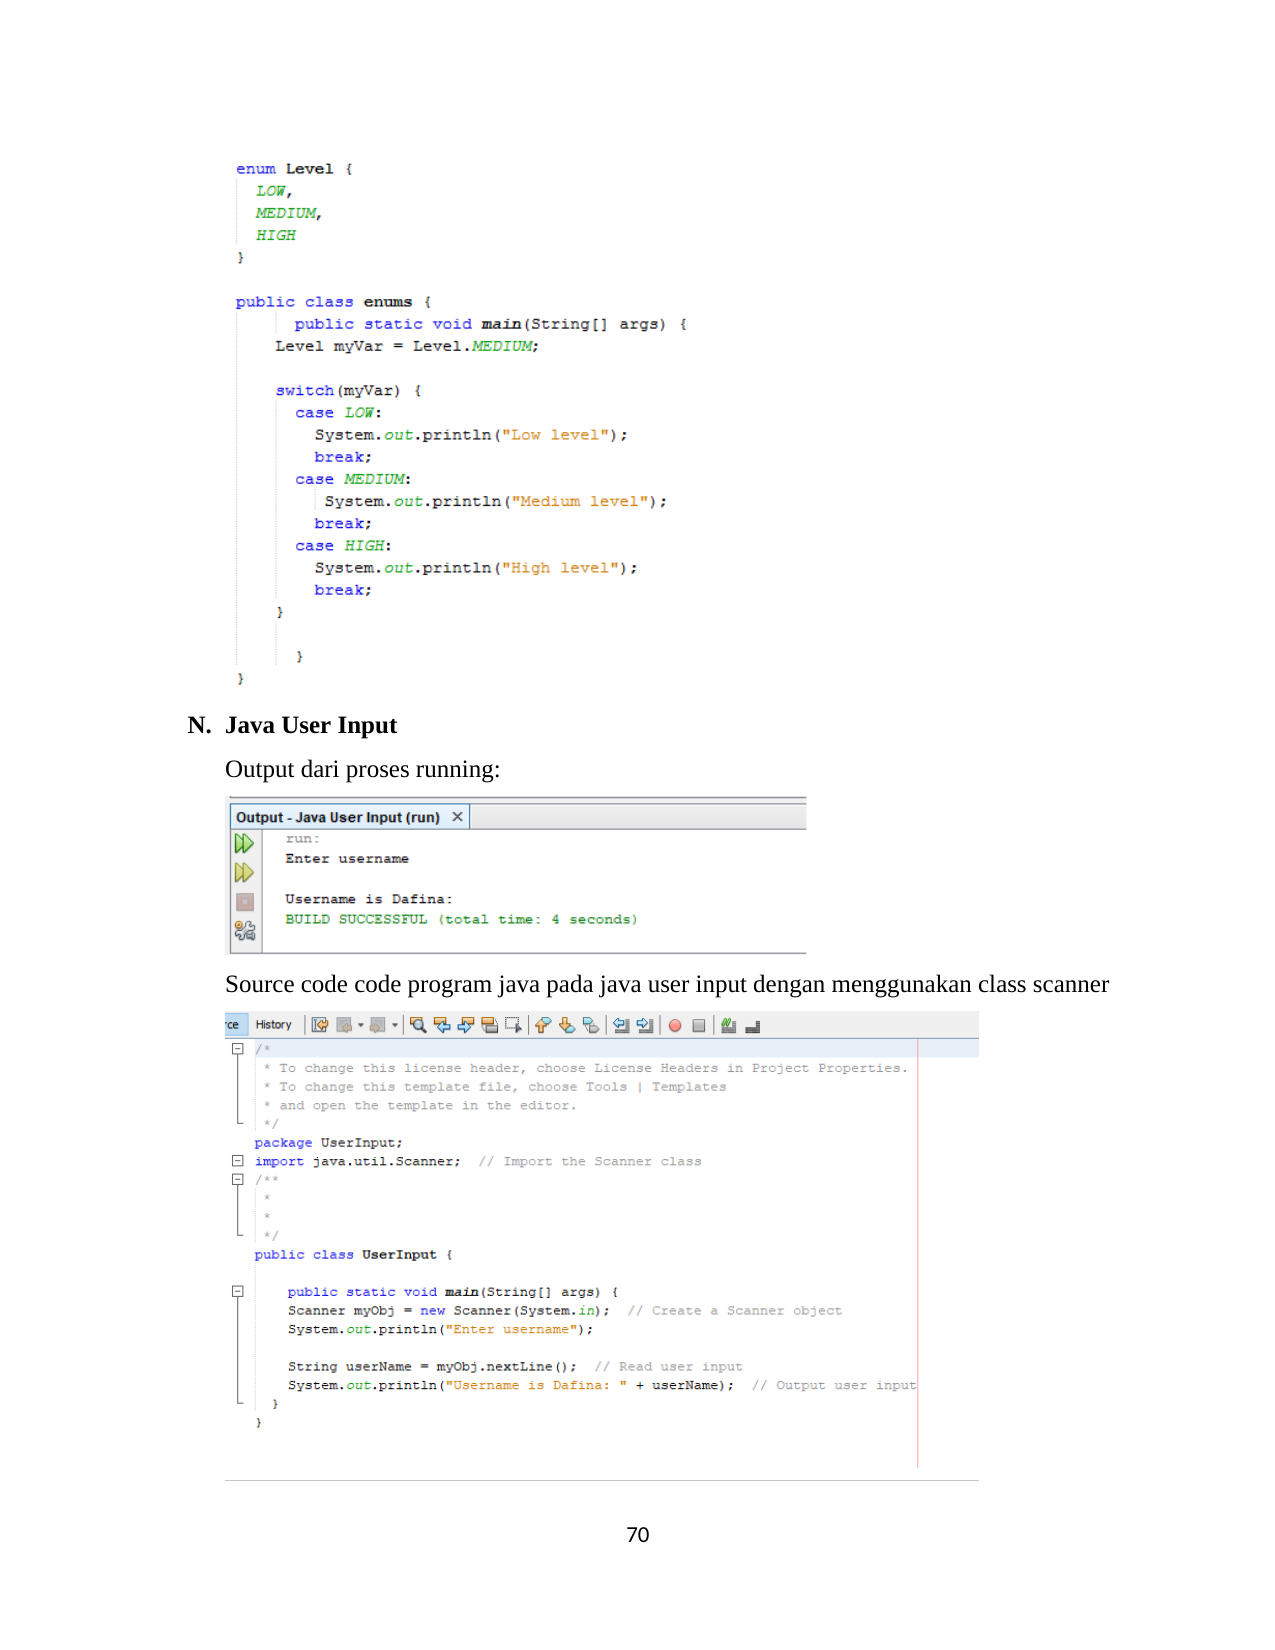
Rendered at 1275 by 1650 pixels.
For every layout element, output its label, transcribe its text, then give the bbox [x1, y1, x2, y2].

list Output dari proses running: [225, 754, 1125, 782]
list Source code code program java pada java user input dengan menggunakan class scanner [225, 969, 1125, 997]
picture [225, 796, 807, 955]
list Java User Input [187, 711, 1125, 739]
picture [225, 1011, 979, 1481]
picture [225, 150, 869, 697]
